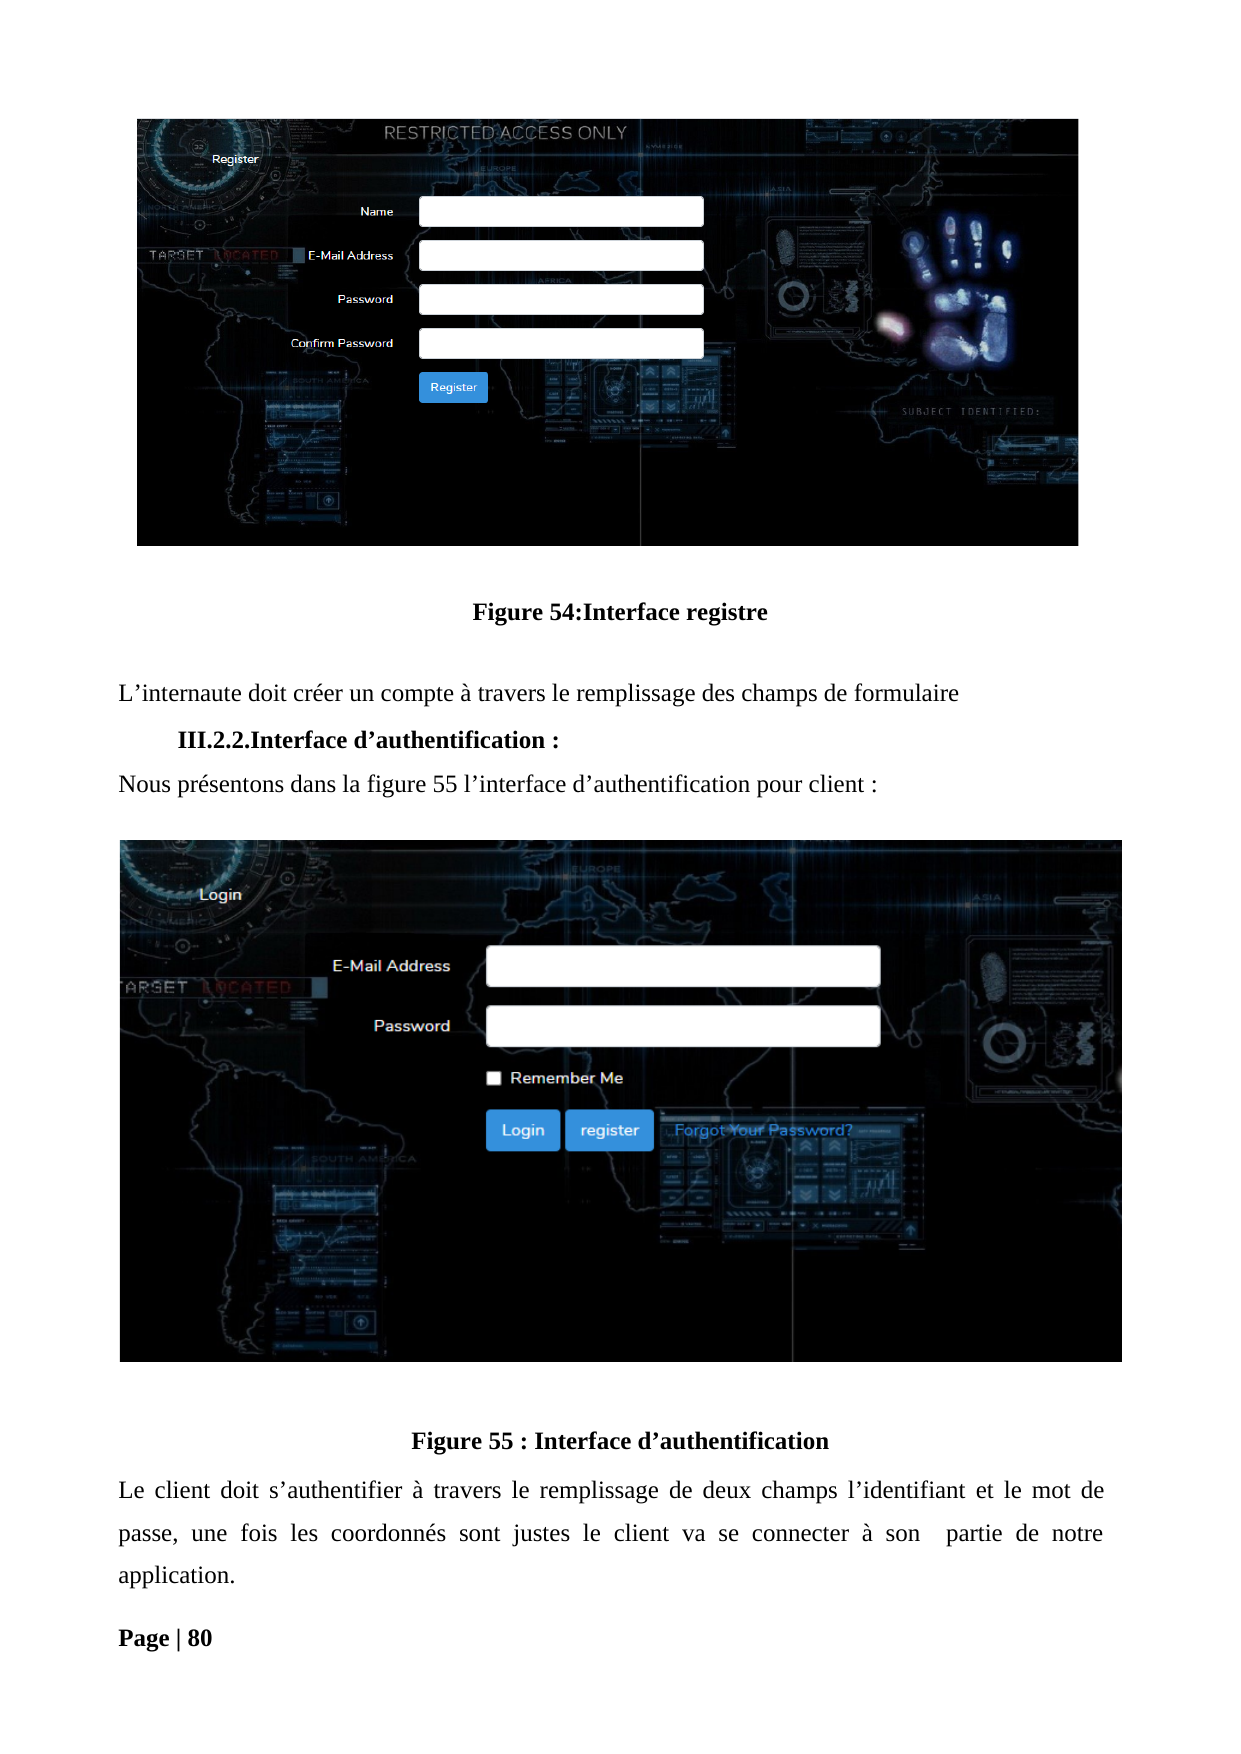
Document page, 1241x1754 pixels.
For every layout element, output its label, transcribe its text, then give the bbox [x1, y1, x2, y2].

text Figure 55 : Interface d’authentification [118, 1426, 1122, 1454]
text Figure 54:Interface registre [118, 597, 1122, 626]
text L’internaute doit créer un compte à travers le remplissage des champs de formulaire [118, 678, 1122, 707]
text Le client doit s’authentifier à travers le remplissage de deux champs l’identifiant et le mot de passe, une fois les coordonnés sont justes le client va se connecter à son partie de notre application. [118, 1475, 1105, 1589]
text Nous présentons dans la figure 55 l’interface d’authentification pour client : [118, 769, 1122, 797]
picture [119, 840, 1122, 1362]
text III.2.2.Interface d’authentification : [177, 726, 1122, 754]
